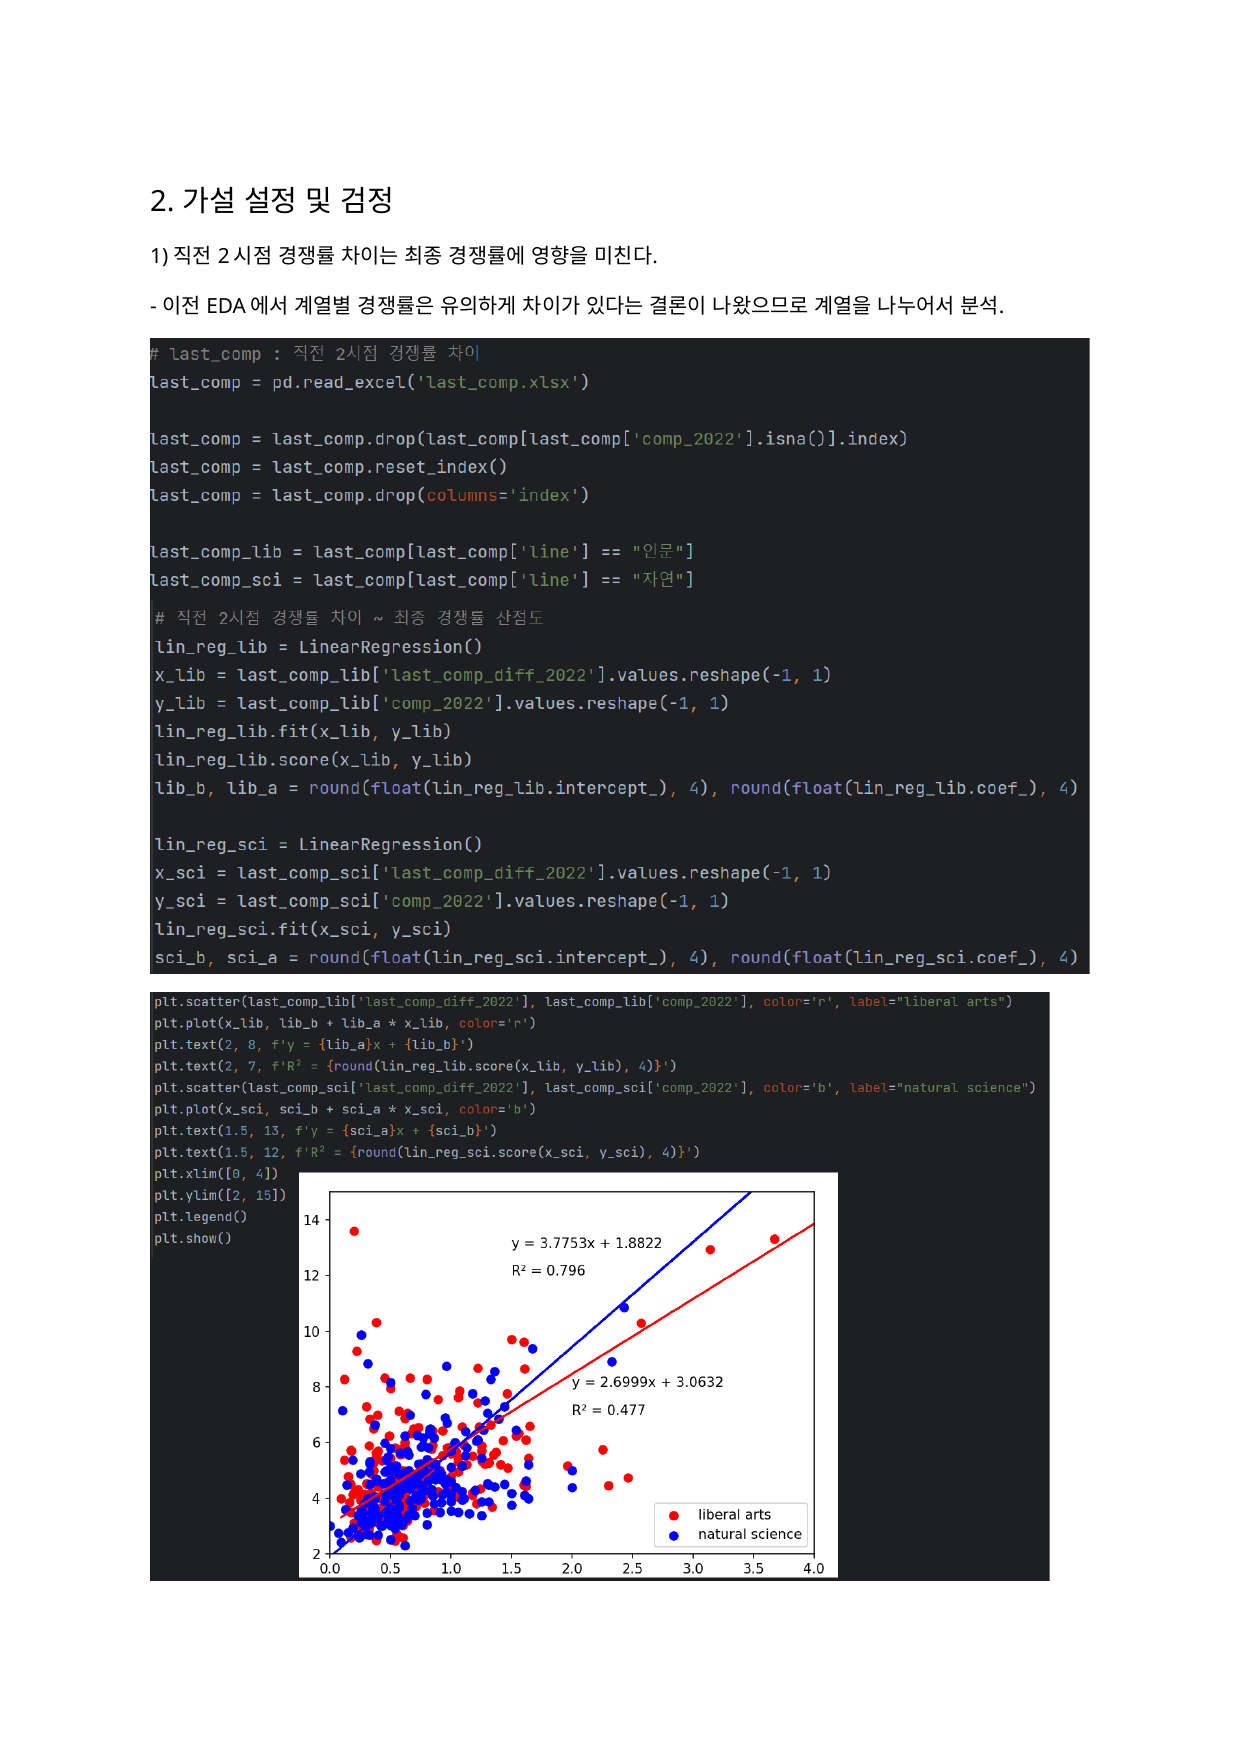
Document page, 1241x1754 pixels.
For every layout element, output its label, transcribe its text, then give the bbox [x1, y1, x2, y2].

picture [150, 338, 1090, 974]
picture [150, 992, 1050, 1581]
text 2. 가설 설정 및 검정 [150, 177, 1090, 219]
text 1) 직전 2시점 경쟁률 차이는 최종 경쟁률에 영향을 미친다. [150, 239, 1090, 270]
text - 이전 EDA에서 계열별 경쟁률은 유의하게 차이가 있다는 결론이 나왔으므로 계열을 나누어서 분석. [150, 289, 1090, 319]
